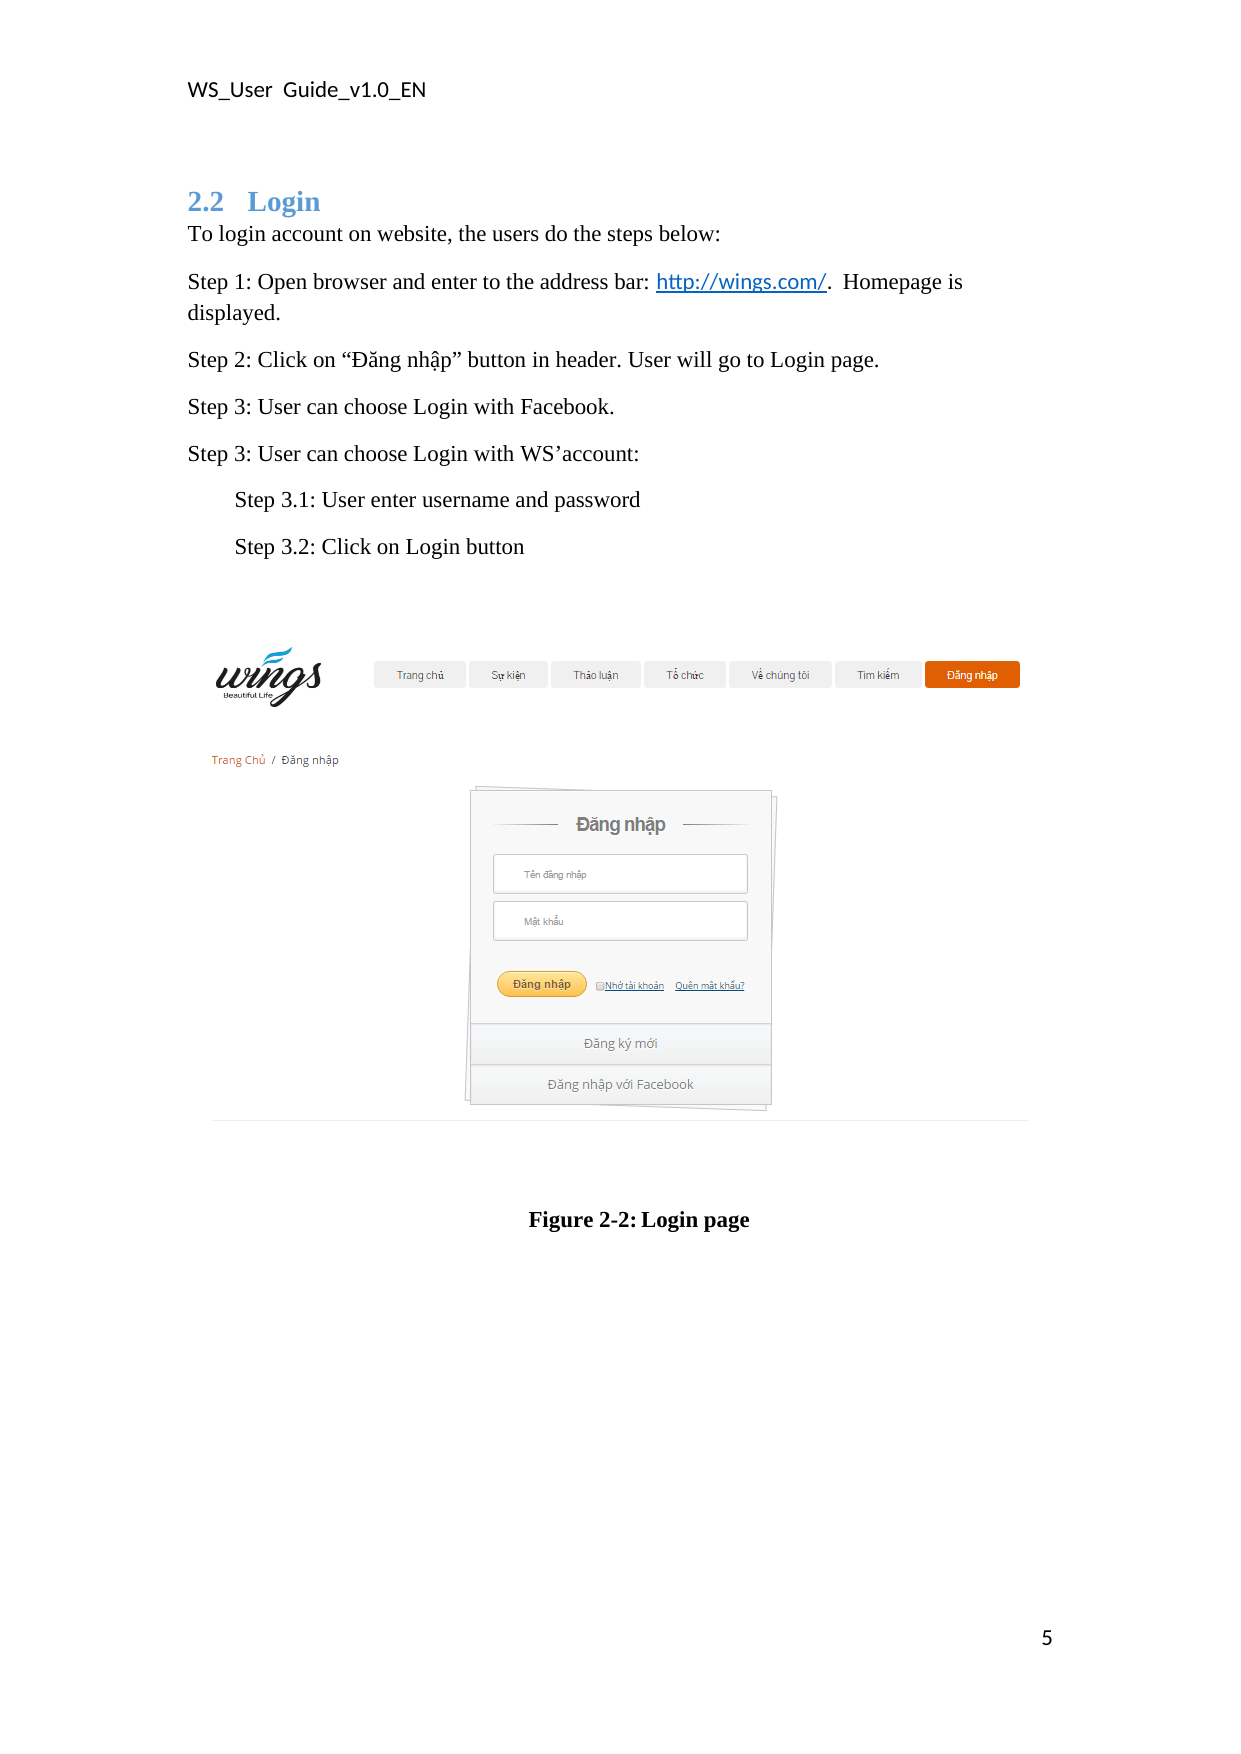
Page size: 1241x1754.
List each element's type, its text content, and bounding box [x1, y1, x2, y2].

text To login account on website, the users do the steps below: [187, 220, 1053, 247]
text Step 1: Open browser and enter to the address bar: http://wings.com/. Homepage is displayed. [187, 267, 1053, 325]
text Step 3: User can choose Login with Facebook. [187, 393, 1053, 419]
text Step 3: User can choose Login with WS’account: [187, 440, 1053, 466]
text Step 3.1: User enter username and password [187, 487, 1053, 513]
subtitle Login [187, 184, 1053, 218]
text Step 3.2: Click on Login button [187, 533, 1053, 560]
picture [187, 627, 1053, 1188]
text Step 2: Click on “Đăng nhập” button in header. User will go to Login page. [187, 346, 1053, 372]
text Login page [225, 1206, 1053, 1232]
